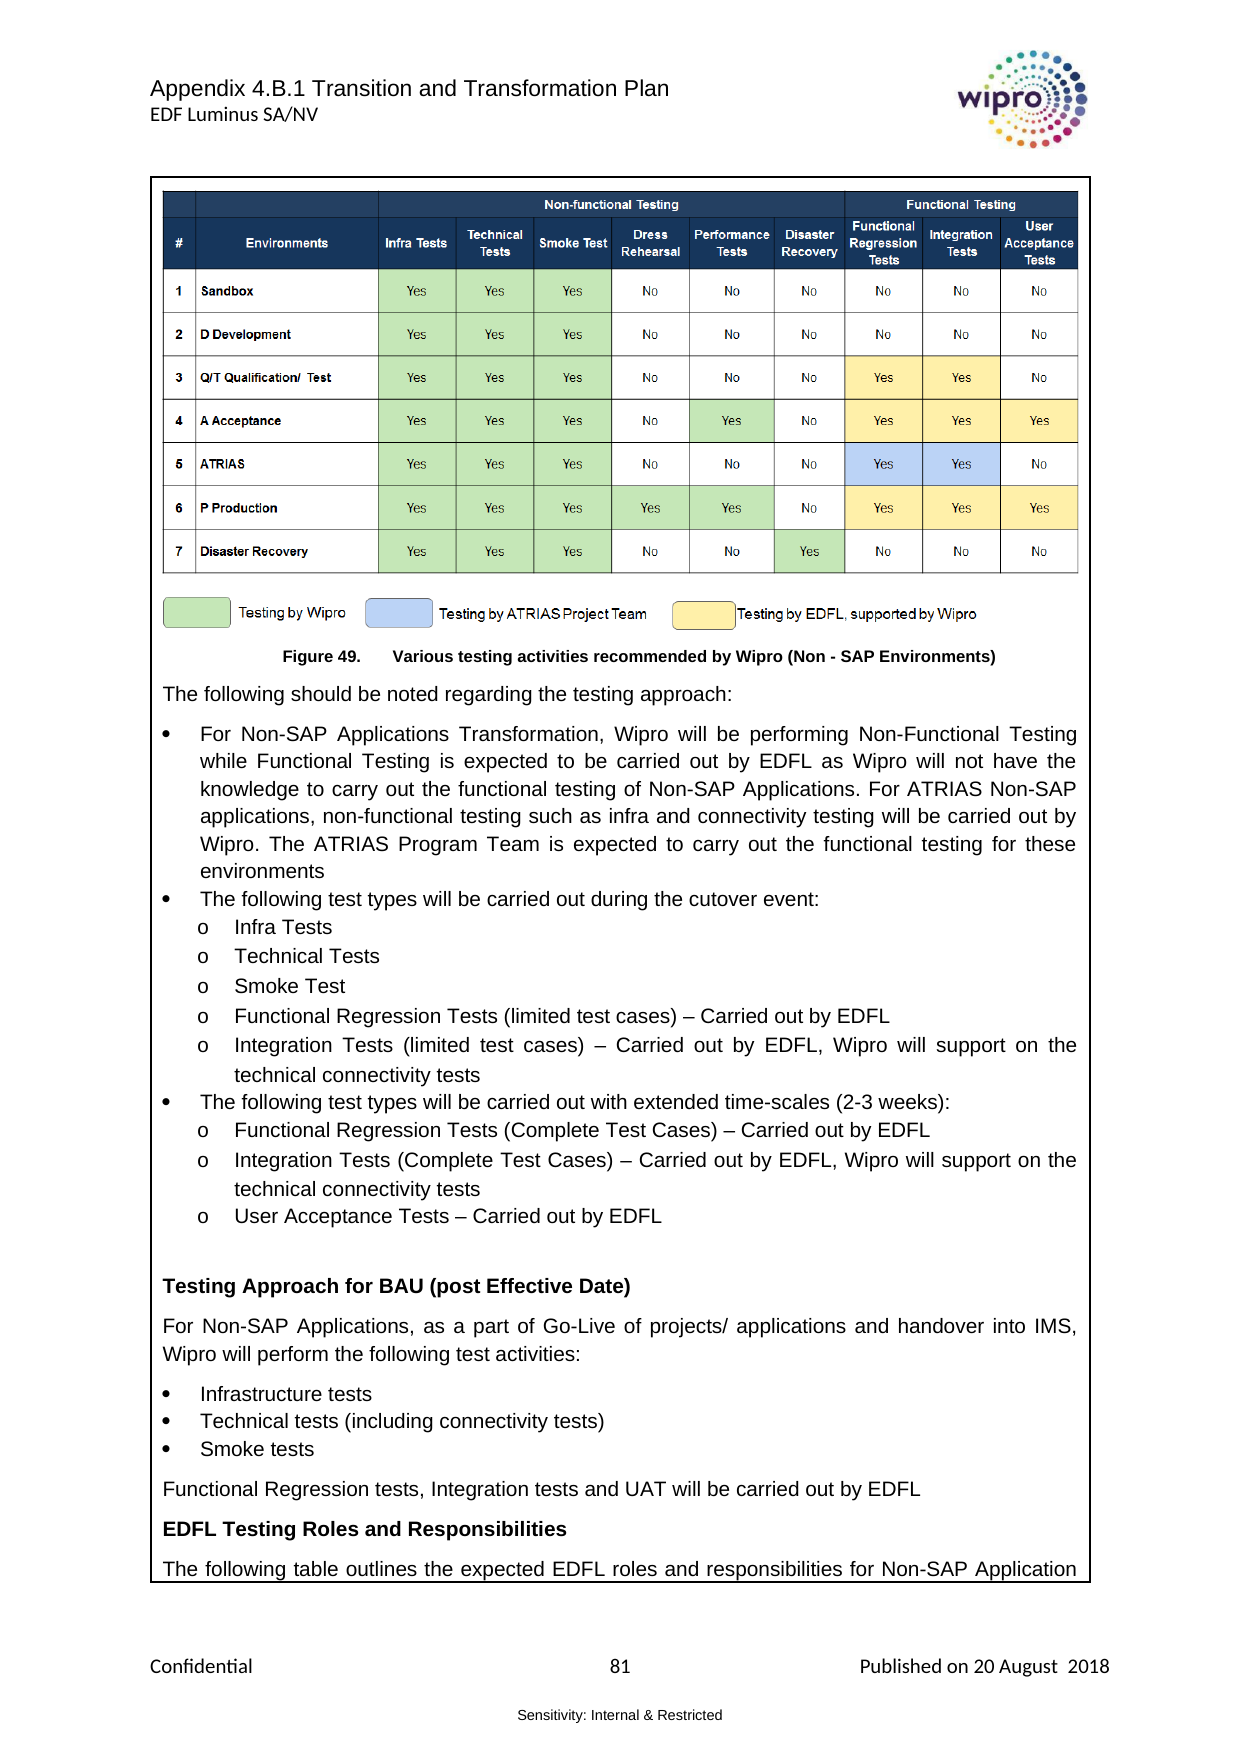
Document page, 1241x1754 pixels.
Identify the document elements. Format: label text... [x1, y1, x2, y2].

picture [162, 190, 1079, 631]
picture [943, 48, 1091, 151]
